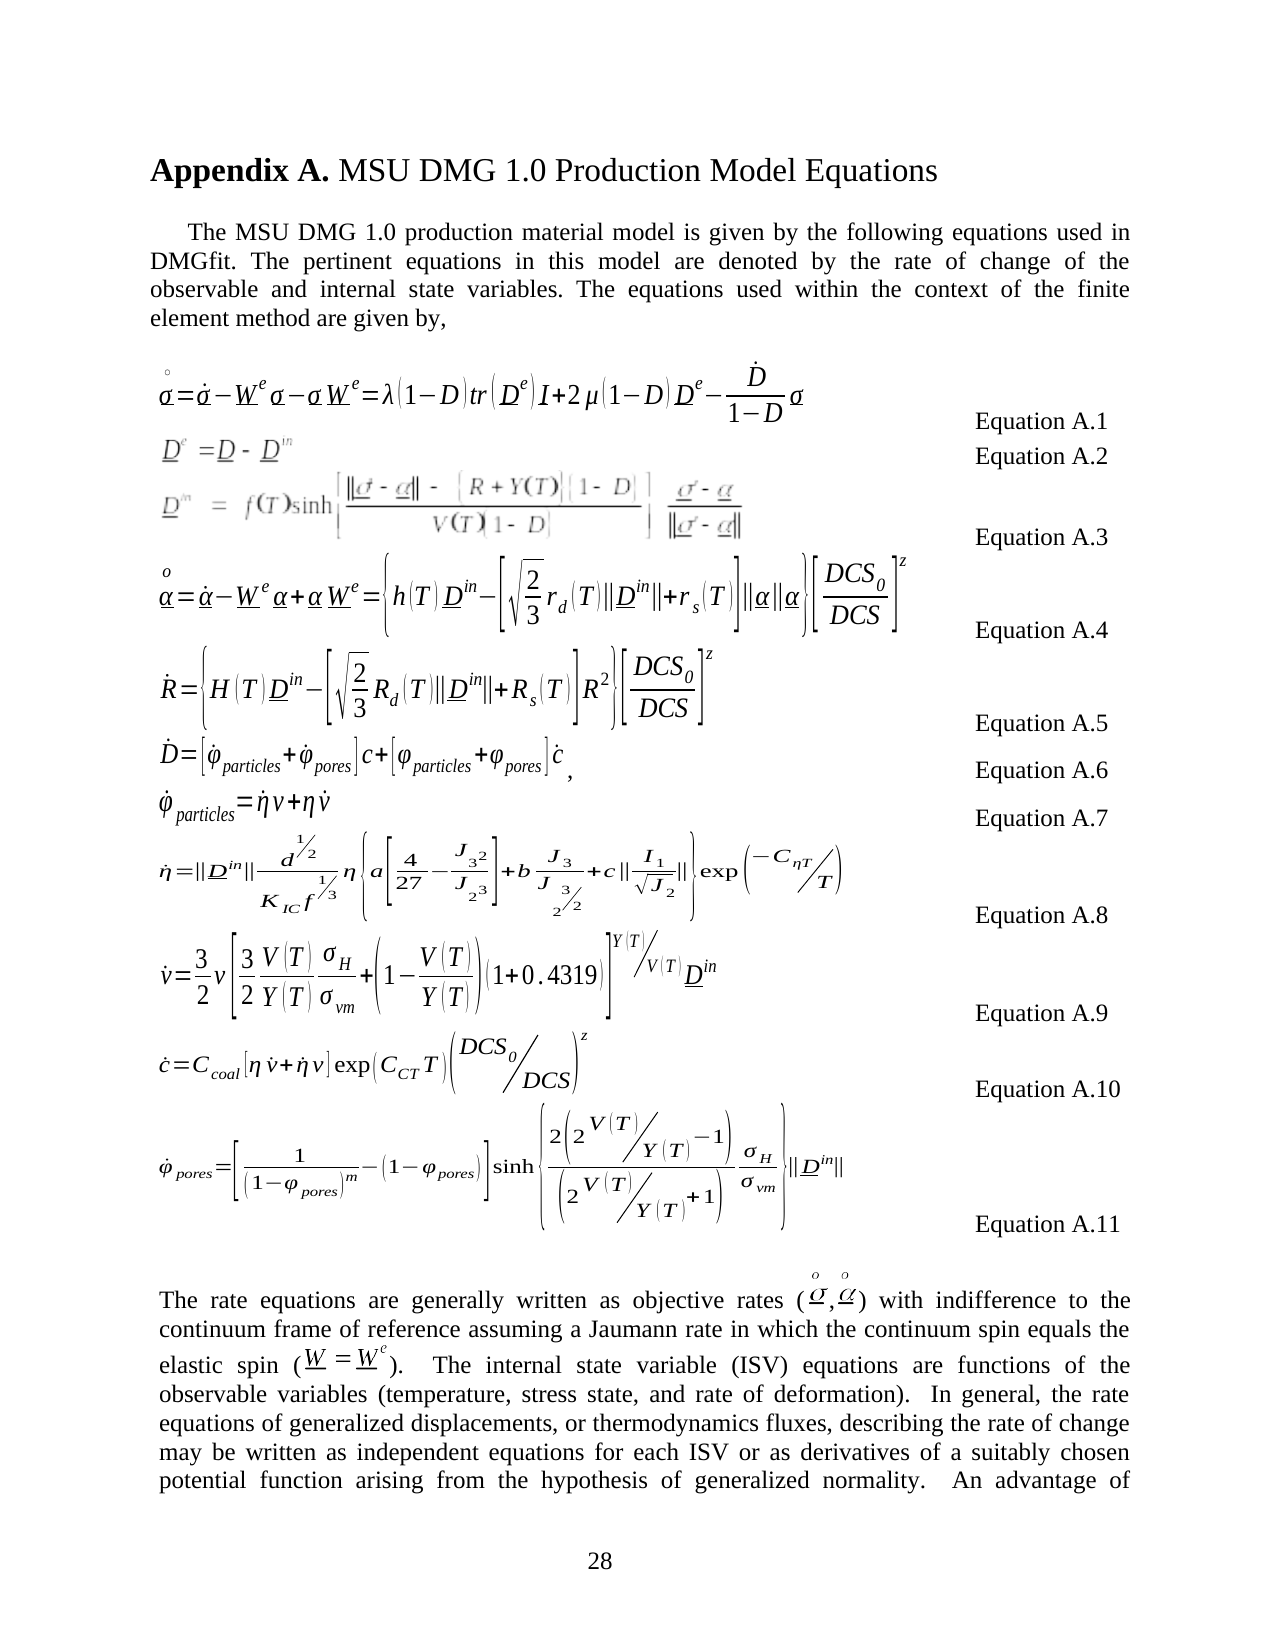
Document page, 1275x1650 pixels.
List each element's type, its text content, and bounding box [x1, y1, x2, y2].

text Equation A.2 [159, 435, 1131, 470]
text Equation A.10 [159, 1027, 1131, 1102]
text Equation A.4 [159, 551, 1131, 643]
subtitle Appendix A. MSU DMG 1.0 Production Model Equations [150, 150, 1131, 188]
text Equation A.5 [159, 643, 1131, 736]
text Equation A.8 [159, 832, 1131, 929]
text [159, 1266, 1131, 1494]
text Equation A.11 [159, 1102, 1131, 1238]
text Equation A.3 [159, 470, 1131, 551]
text , Equation A.6 [159, 736, 1131, 784]
text The MSU DMG 1.0 production material model is given by the following equations used in DMGfit. The pertinent equations in this model are denoted by the rate of change of the observable and internal state variables. The equations used within the context of the finite element method are given by, [150, 217, 1131, 332]
text Equation A.7 [159, 784, 1131, 832]
text Equation A.9 [159, 929, 1131, 1027]
text Equation A.1 [159, 361, 1131, 435]
